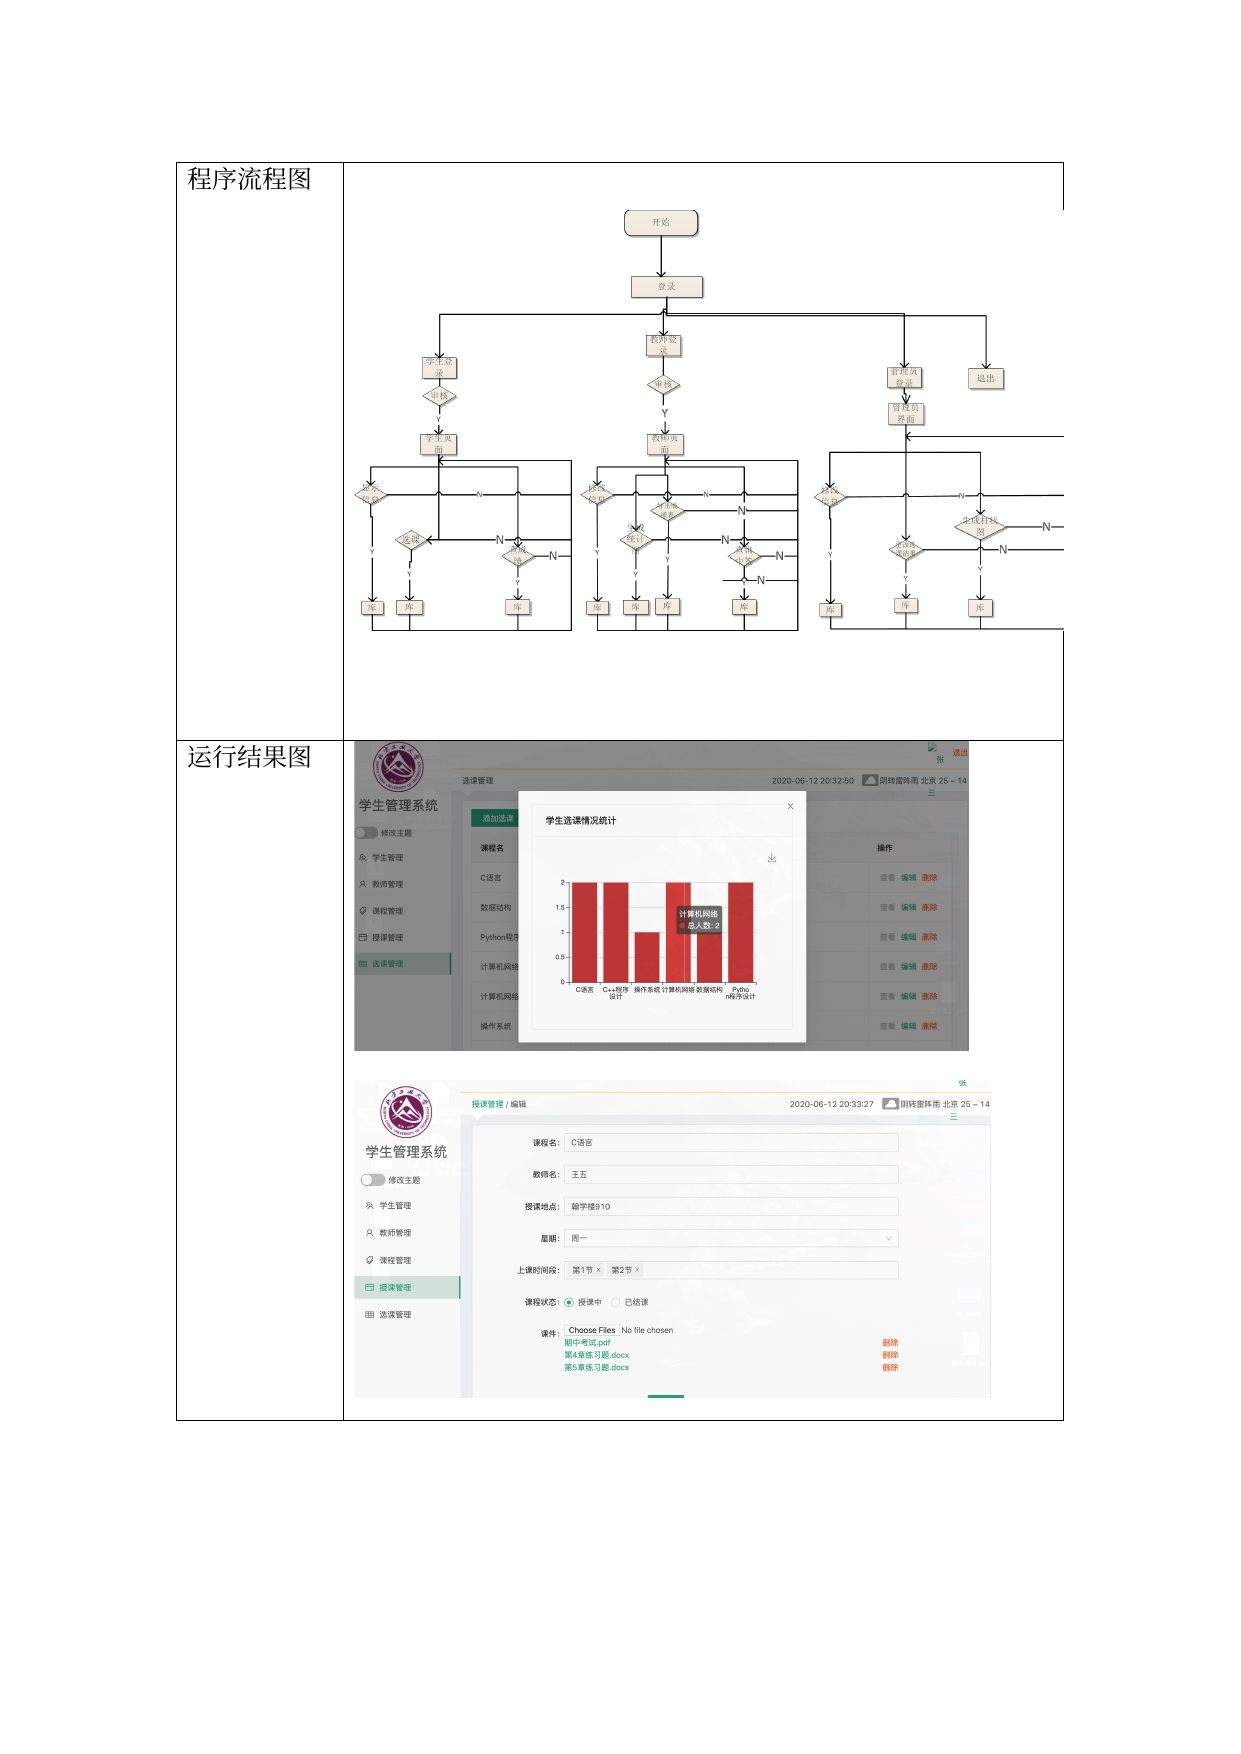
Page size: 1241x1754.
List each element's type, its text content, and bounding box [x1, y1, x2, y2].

table_cell [344, 163, 1063, 740]
picture [354, 210, 1064, 631]
table_cell 程序流程图 [177, 163, 343, 740]
table_cell [344, 741, 1063, 1420]
table_cell 运行结果图 [177, 741, 343, 1420]
picture [354, 741, 969, 1051]
picture [354, 1080, 992, 1398]
